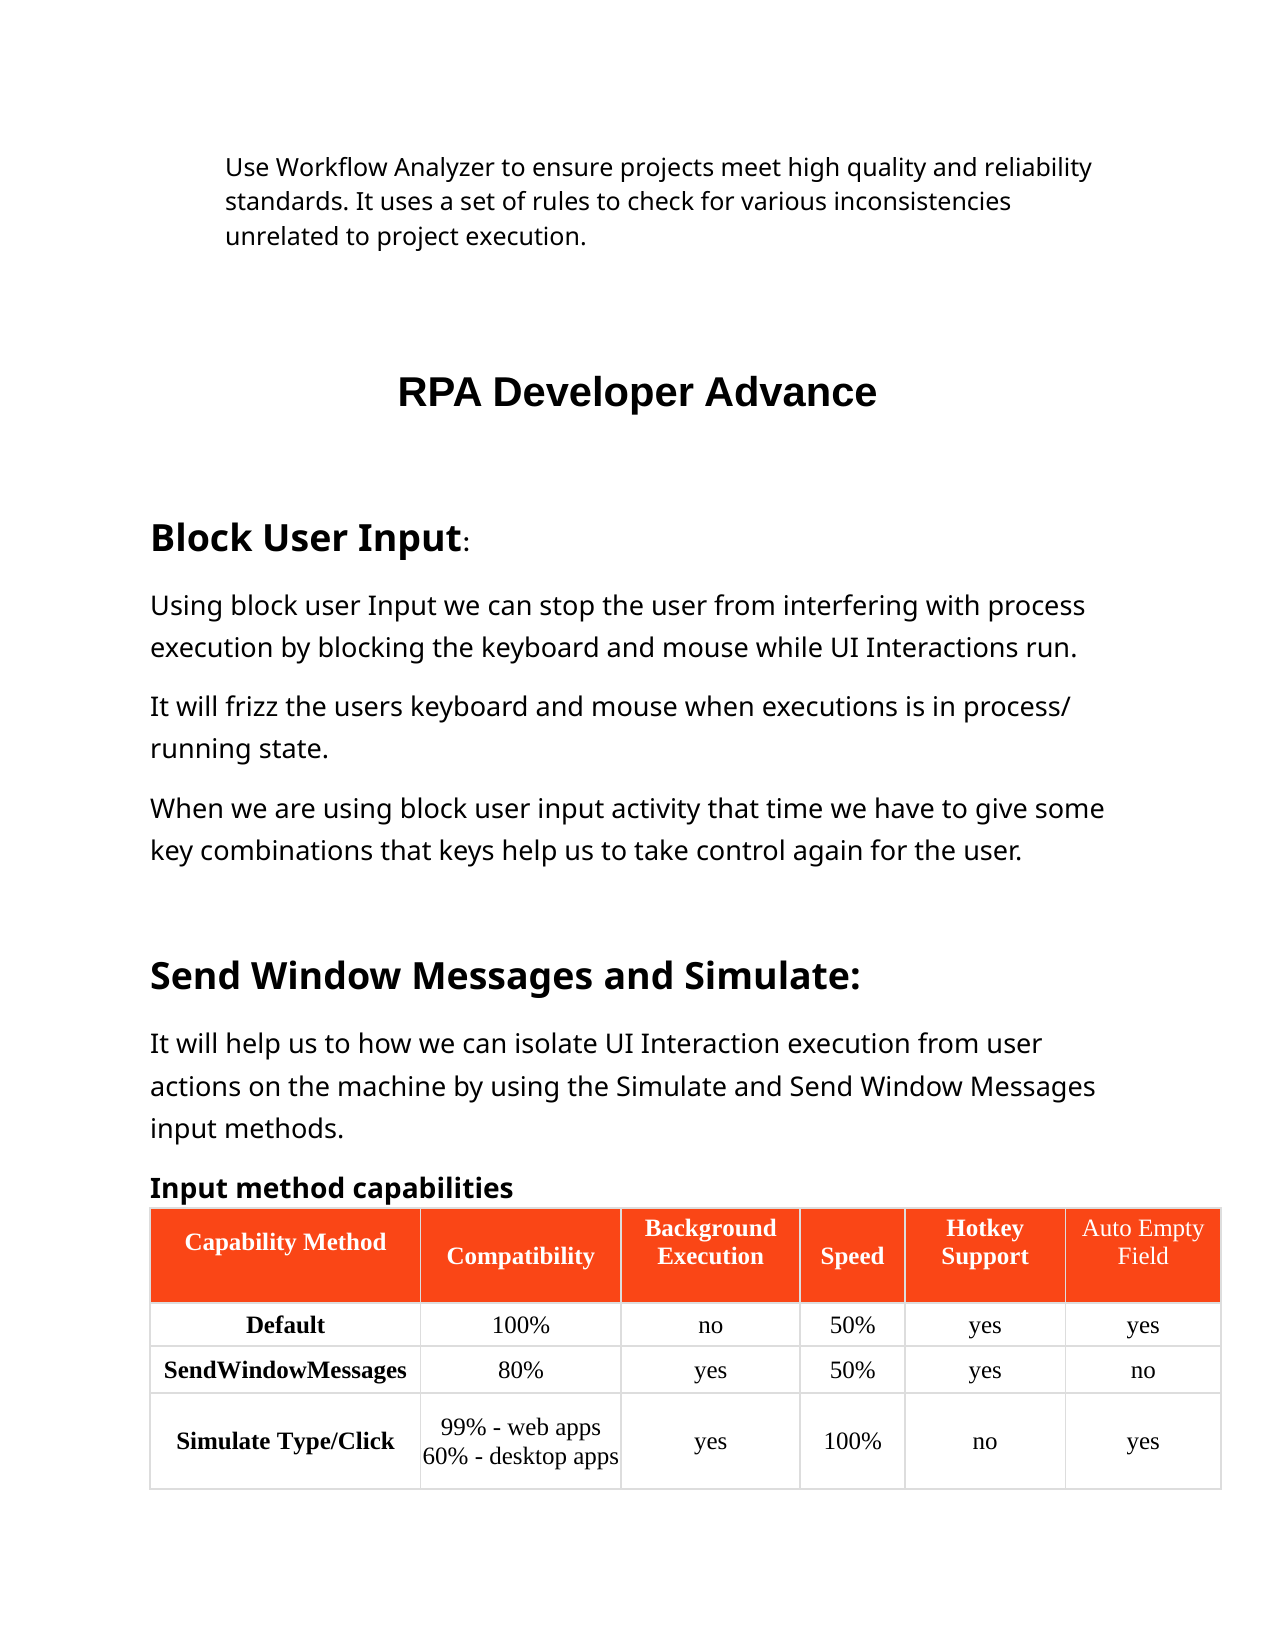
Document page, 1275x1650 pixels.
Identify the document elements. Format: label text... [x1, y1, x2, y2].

table_cell no [1066, 1347, 1220, 1392]
text Input method capabilities [150, 1169, 1125, 1207]
table_cell yes [906, 1347, 1065, 1392]
table_header Compatibility [421, 1209, 620, 1302]
table_cell 80% [421, 1347, 620, 1392]
text RPA Developer Advance [150, 367, 1125, 415]
table_cell 99% - web apps 60% - desktop apps [421, 1394, 620, 1488]
table_cell SendWindowMessages [151, 1347, 420, 1392]
table_cell Simulate Type/Click [151, 1394, 420, 1488]
table_cell no [906, 1394, 1065, 1488]
table_header Background Execution [622, 1209, 799, 1302]
text It will help us to how we can isolate UI Interaction execution from user actions on the machine by using the Simulate and Send Window Messages input methods. [150, 1025, 1125, 1147]
table_header Capability Method [151, 1209, 420, 1302]
table_cell yes [1066, 1304, 1220, 1345]
table_cell no [622, 1304, 799, 1345]
table_header Hotkey Support [906, 1209, 1065, 1302]
text Block User Input: [462, 511, 1125, 562]
table_header Auto Empty Field [1066, 1209, 1220, 1302]
table_cell yes [906, 1304, 1065, 1345]
text Using block user Input we can stop the user from interfering with process execution by blocking the keyboard and mouse while UI Interactions run. [150, 586, 1125, 665]
table_cell yes [1066, 1394, 1220, 1488]
table_cell yes [622, 1394, 799, 1488]
text When we are using block user input activity that time we have to give some key combinations that keys help us to take control again for the user. [150, 789, 1125, 868]
text Use Workflow Analyzer to ensure projects meet high quality and reliability standards. It uses a set of rules to check for various inconsistencies unrelated to project execution. [225, 150, 1125, 252]
table_cell 100% [421, 1304, 620, 1345]
table_cell 100% [801, 1394, 904, 1488]
text It will frizz the users keyboard and mouse when executions is in process/ running state. [150, 688, 1125, 767]
table_header Speed [801, 1209, 904, 1302]
table_cell 50% [801, 1347, 904, 1392]
table_cell yes [622, 1347, 799, 1392]
text Send Window Messages and Simulate: [150, 949, 1125, 1001]
table_cell Default [151, 1304, 420, 1345]
table_cell 50% [801, 1304, 904, 1345]
